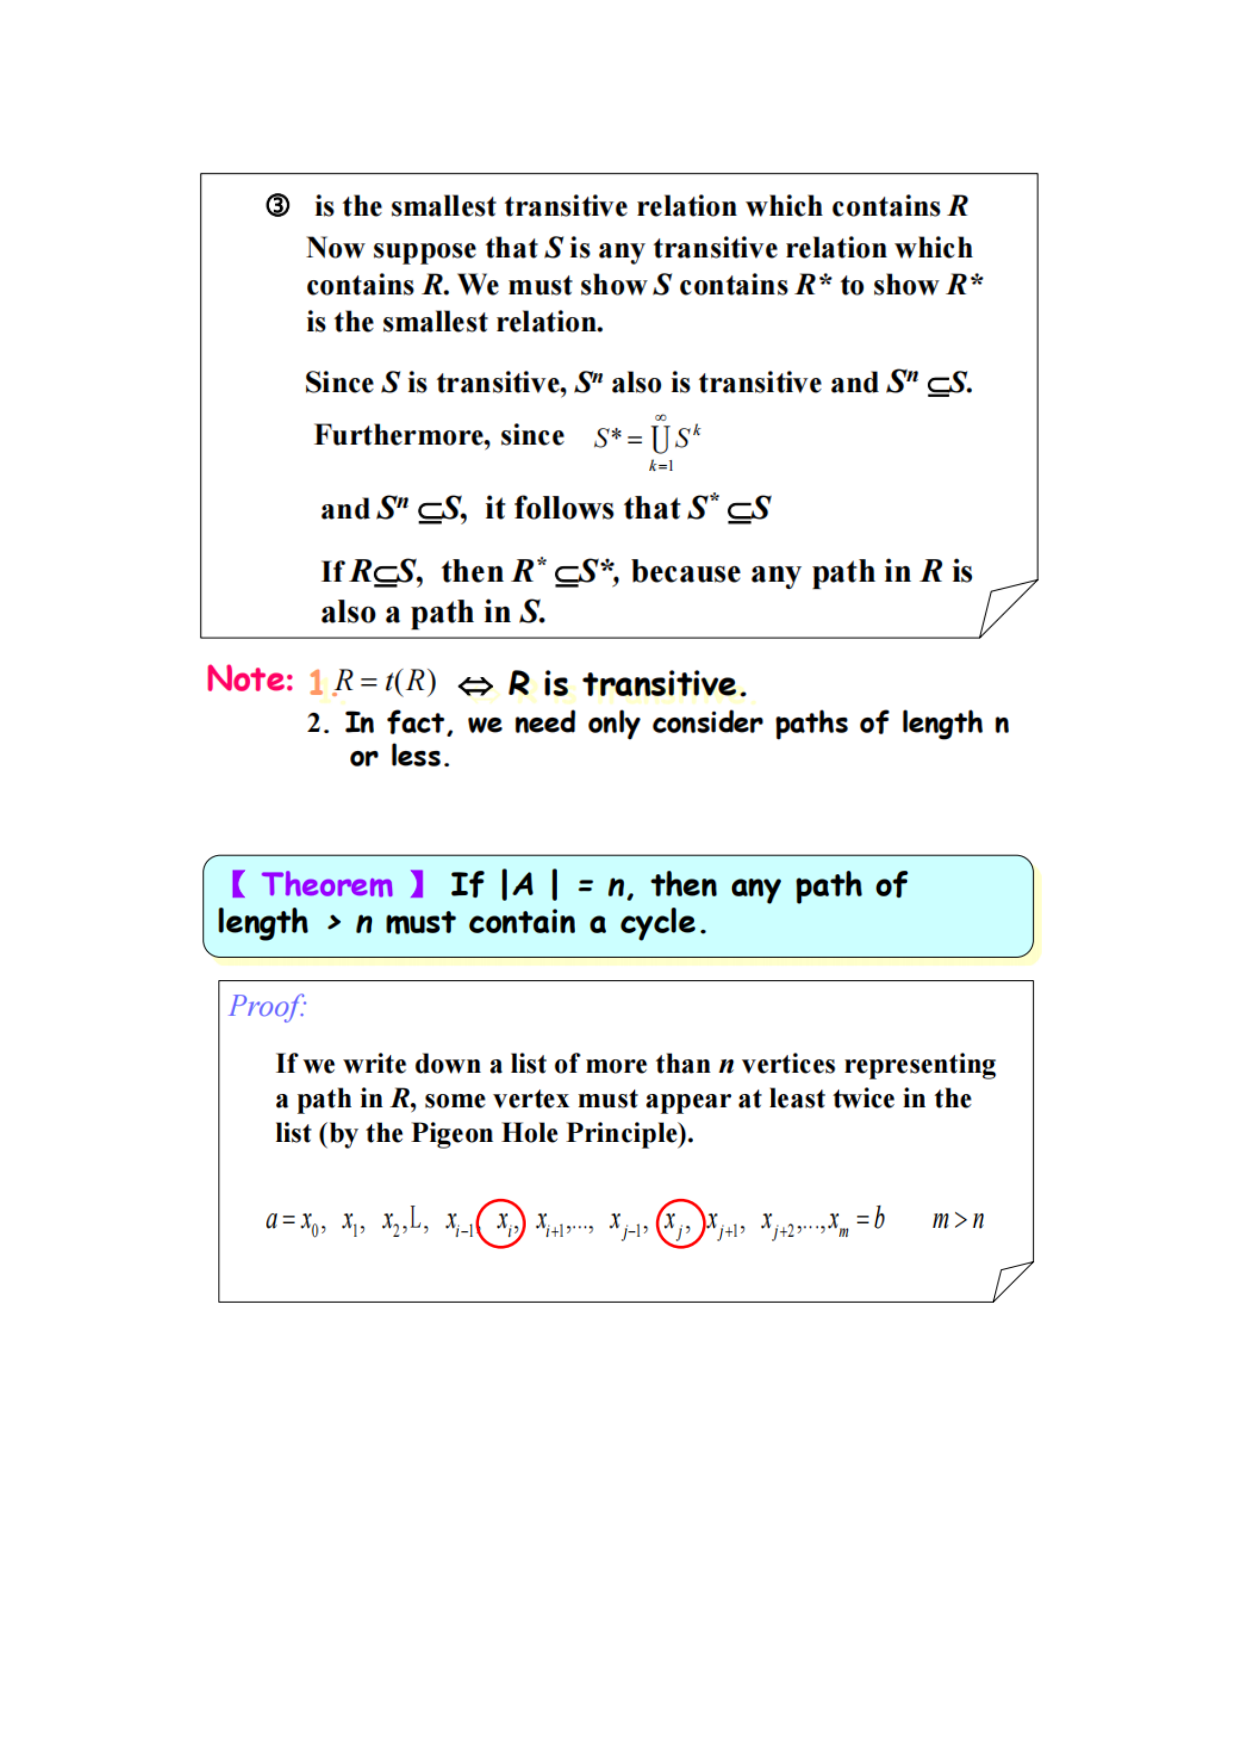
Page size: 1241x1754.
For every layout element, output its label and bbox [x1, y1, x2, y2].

picture [187, 162, 1053, 794]
picture [187, 844, 1052, 1315]
